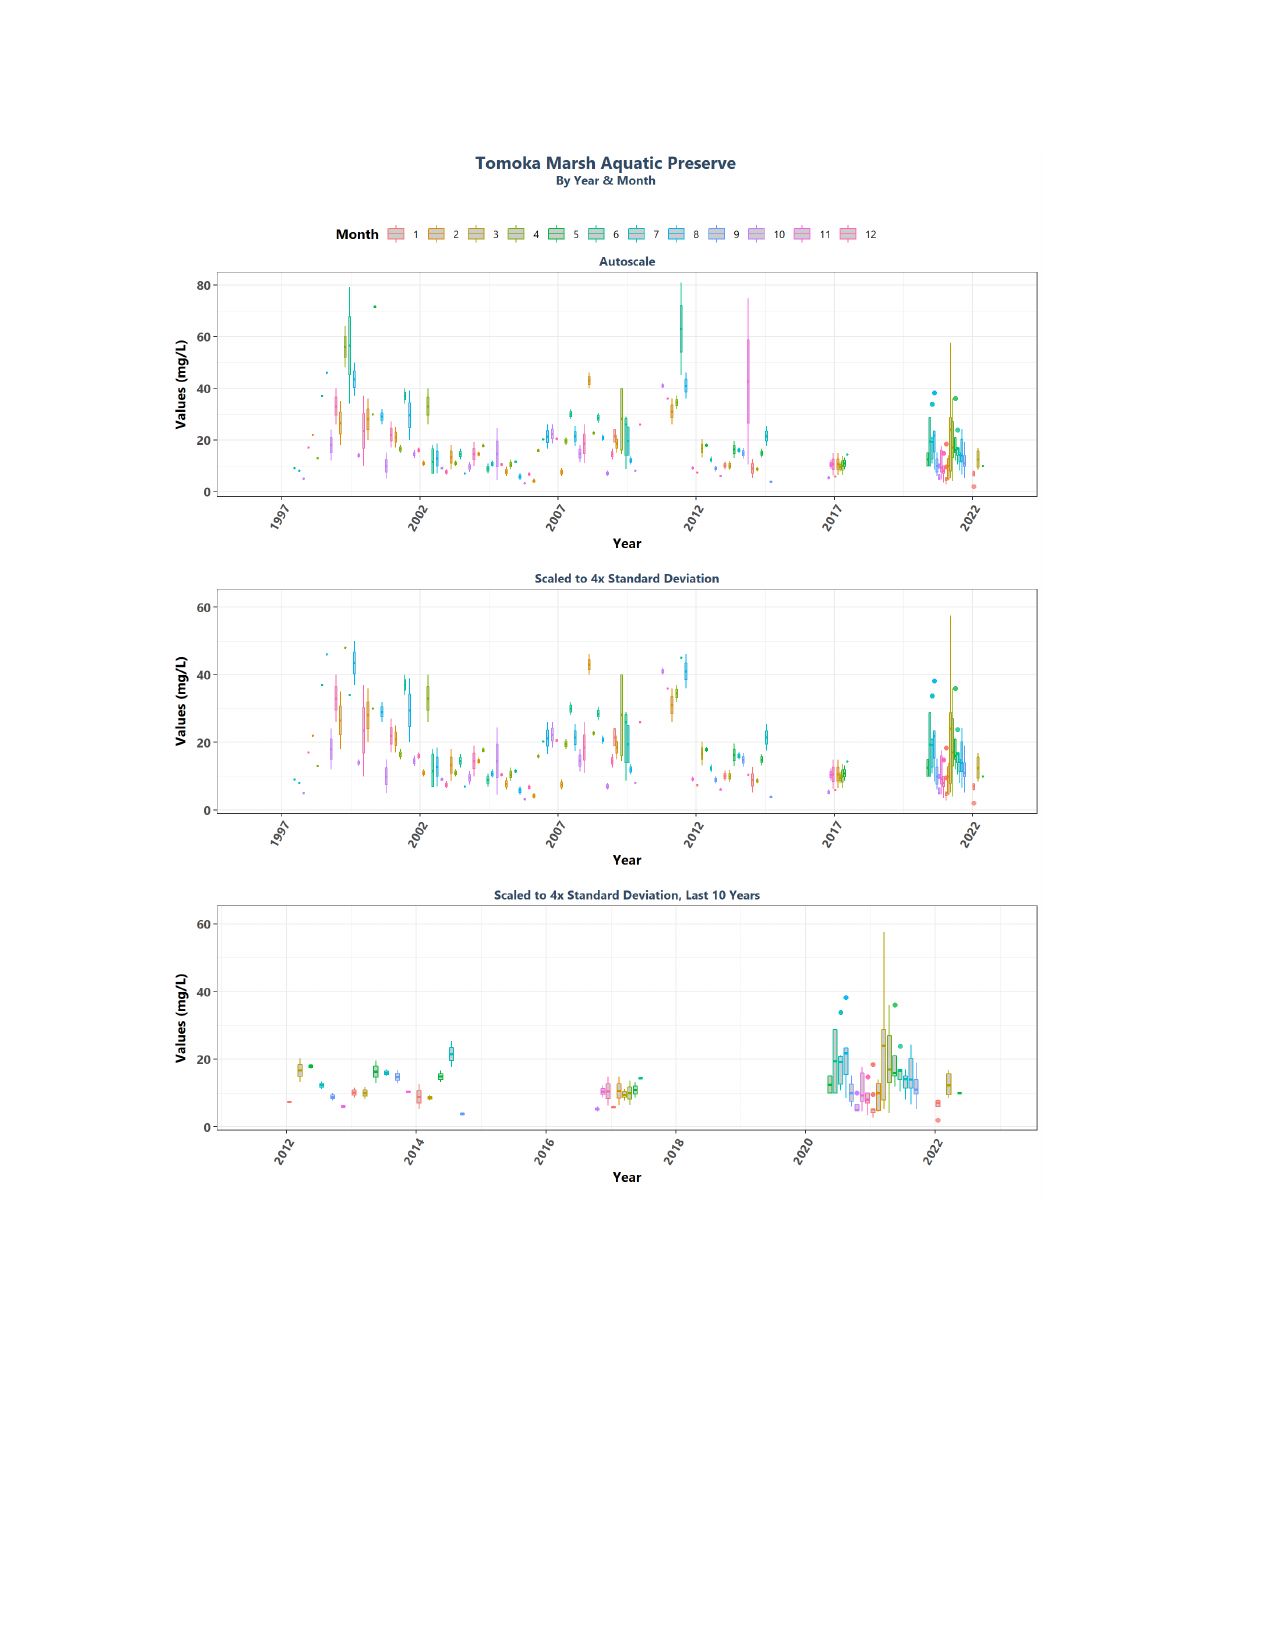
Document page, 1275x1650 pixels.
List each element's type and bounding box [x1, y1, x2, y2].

picture [168, 150, 1044, 1200]
